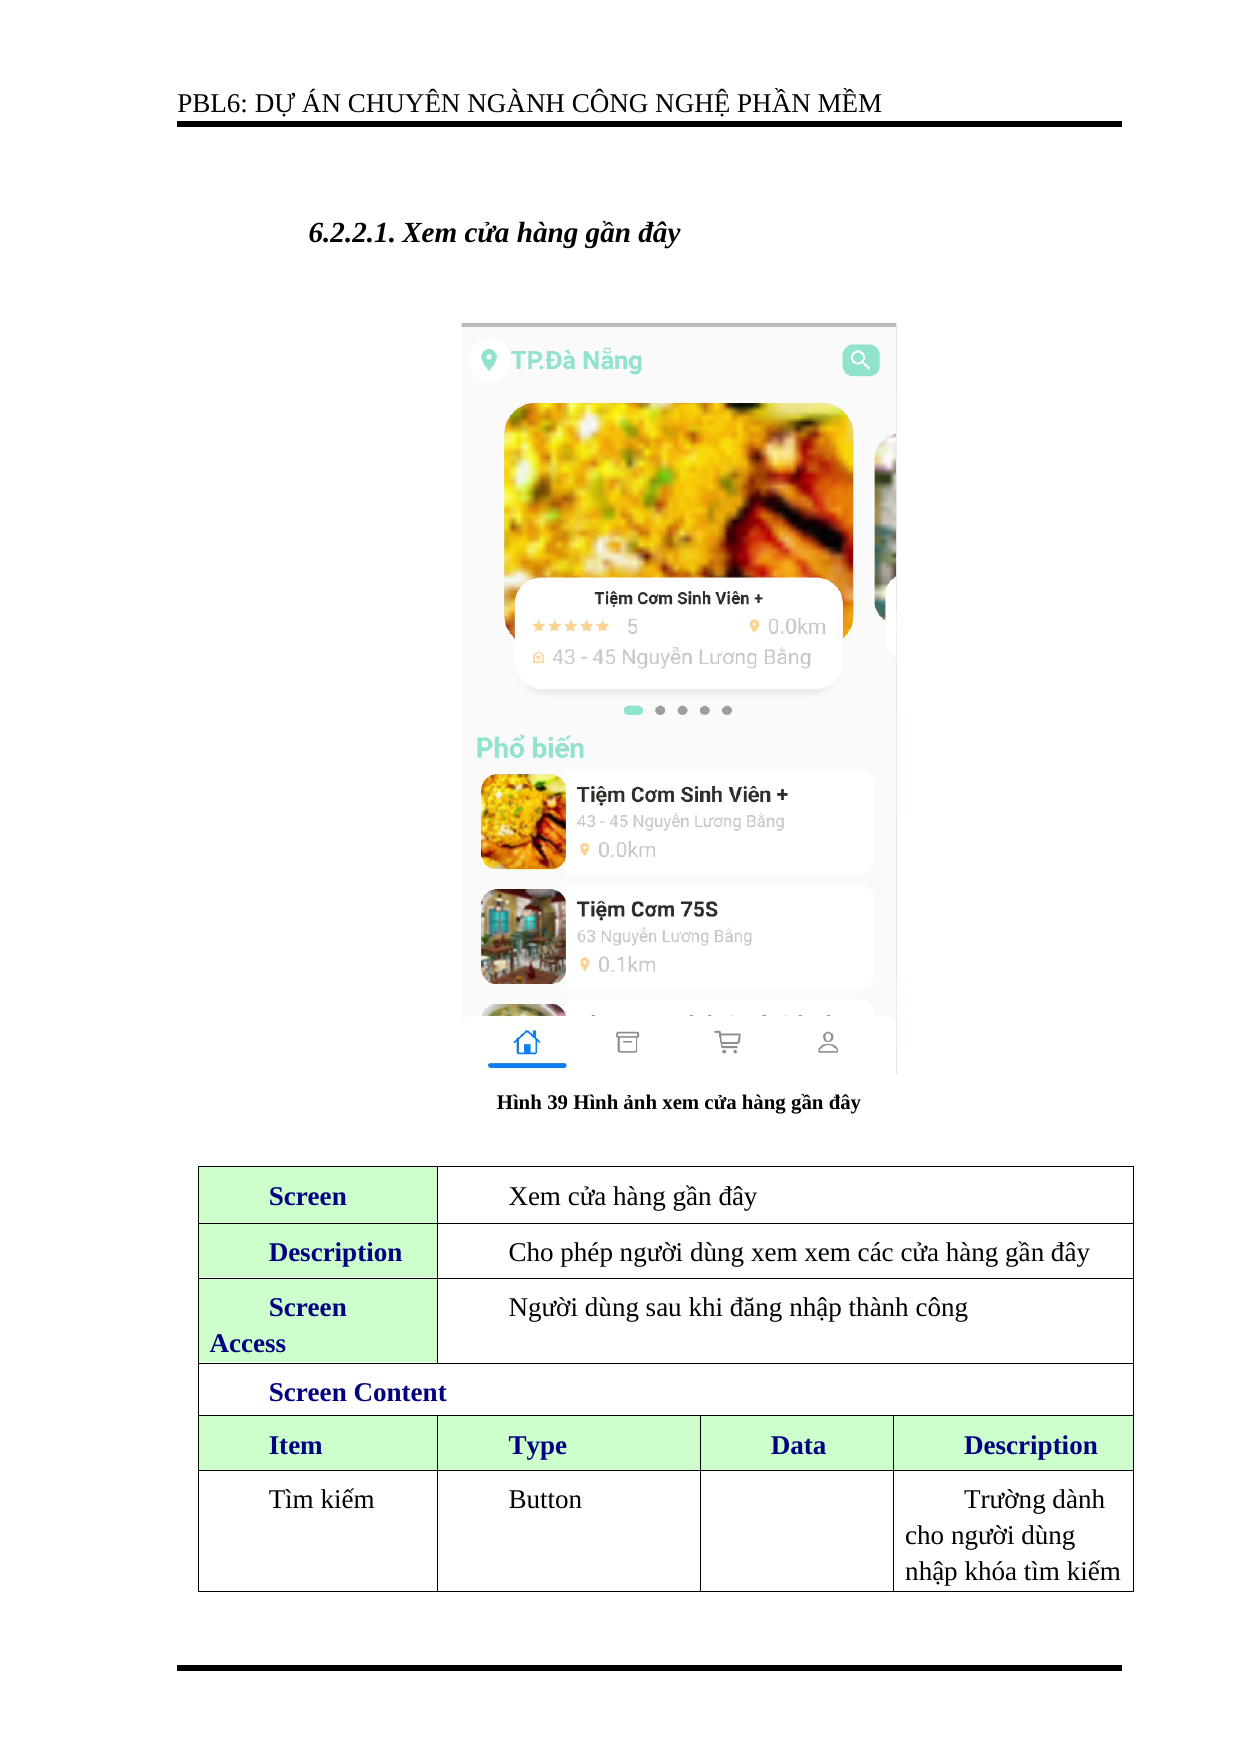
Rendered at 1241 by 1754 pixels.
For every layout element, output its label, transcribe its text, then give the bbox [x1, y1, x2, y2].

table_cell Trường dành cho người dùng nhập khóa tìm kiếm [894, 1471, 1133, 1591]
table_cell Description [199, 1224, 437, 1277]
table_cell Người dùng sau khi đăng nhập thành công [438, 1279, 1133, 1362]
table_cell Tìm kiếm [199, 1471, 437, 1591]
table_cell Data [701, 1416, 893, 1470]
table_cell Button [438, 1471, 700, 1591]
list Xem cửa hàng gần đây [162, 216, 1122, 249]
table_cell Type [438, 1416, 700, 1470]
table_cell Screen Access [199, 1279, 437, 1362]
table_header Xem cửa hàng gần đây [438, 1167, 1133, 1223]
text Hình 39 Hình ảnh xem cửa hàng gần đây [177, 1090, 1122, 1114]
table_header Screen [199, 1167, 437, 1223]
table_cell Cho phép người dùng xem xem các cửa hàng gần đây [438, 1224, 1133, 1277]
table_cell Description [894, 1416, 1133, 1470]
picture [461, 323, 897, 1074]
table_cell Item [199, 1416, 437, 1470]
table_cell [701, 1471, 893, 1591]
table_cell Screen Content [199, 1364, 1133, 1415]
